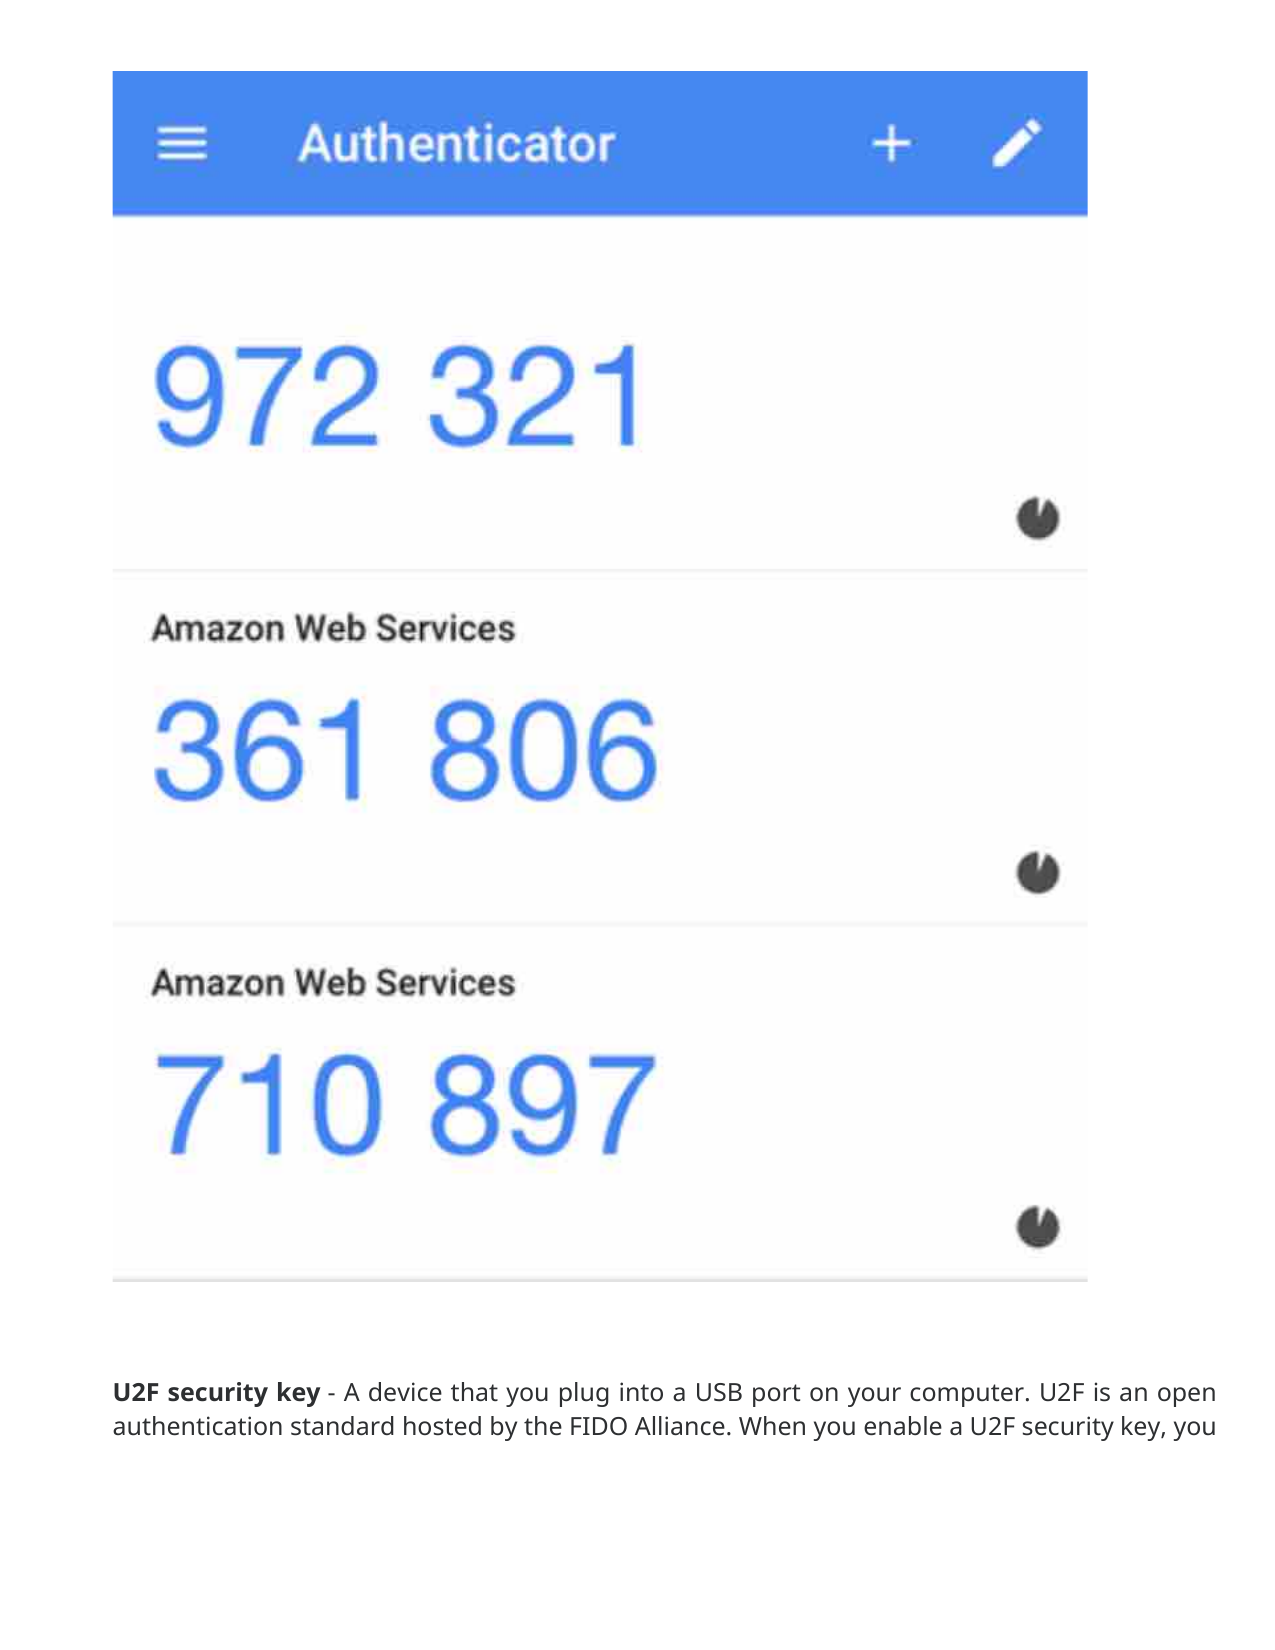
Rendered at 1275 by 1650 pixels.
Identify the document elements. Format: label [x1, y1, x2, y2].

picture [112, 71, 1088, 1282]
text [112, 1374, 1219, 1443]
